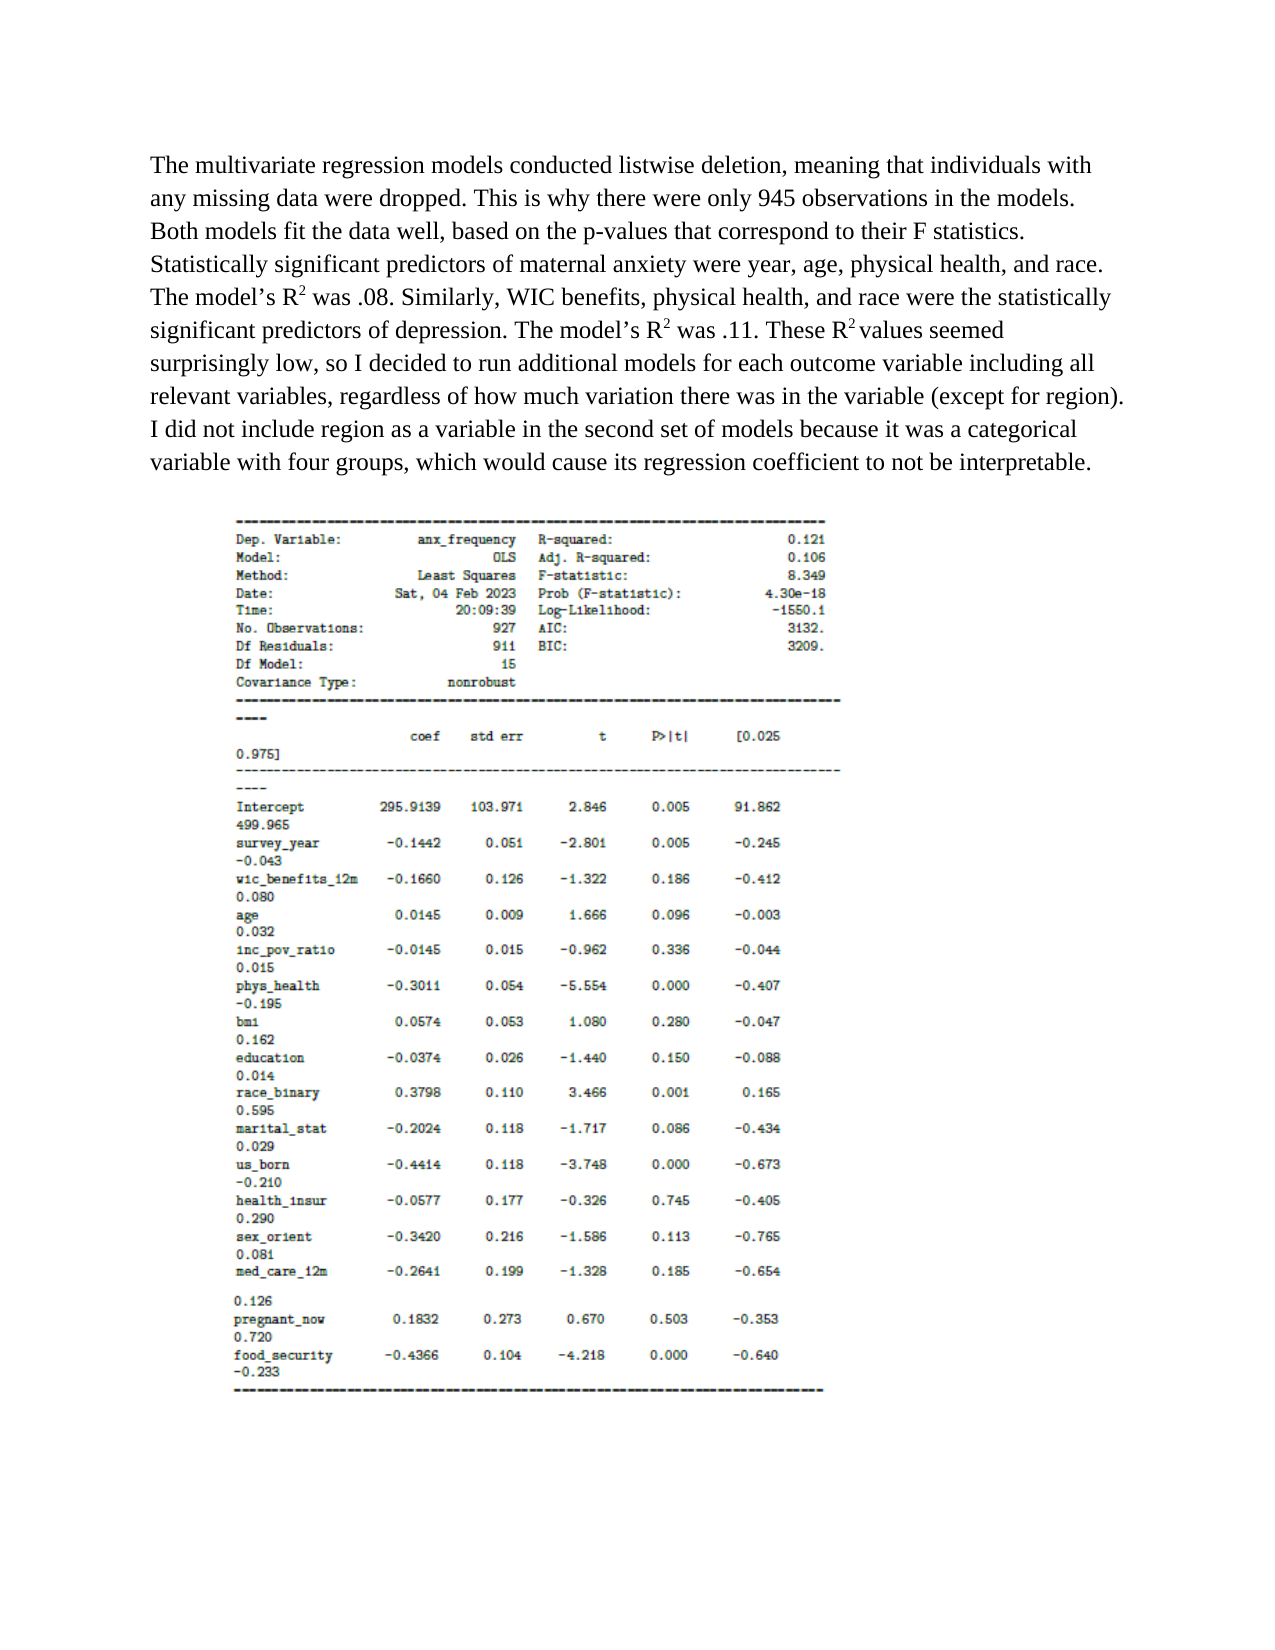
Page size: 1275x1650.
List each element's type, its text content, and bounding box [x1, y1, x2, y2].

text The multivariate regression models conducted listwise deletion, meaning that individuals with any missing data were dropped. This is why there were only 945 observations in the models. Both models fit the data well, based on the p-values that correspond to their F statistics. Statistically significant predictors of maternal anxiety were year, age, physical health, and race. The model’s R2 was .08. Similarly, WIC benefits, physical health, and race were the statistically significant predictors of depression. The model’s R2 was .11. These R2 values seemed surprisingly low, so I decided to run additional models for each outcome variable including all relevant variables, regardless of how much variation there was in the variable (except for region). I did not include region as a variable in the second set of models because it was a categorical variable with four groups, which would cause its regression coefficient to not be interpretable. [150, 150, 1125, 476]
picture [150, 1284, 888, 1401]
picture [150, 513, 932, 1281]
